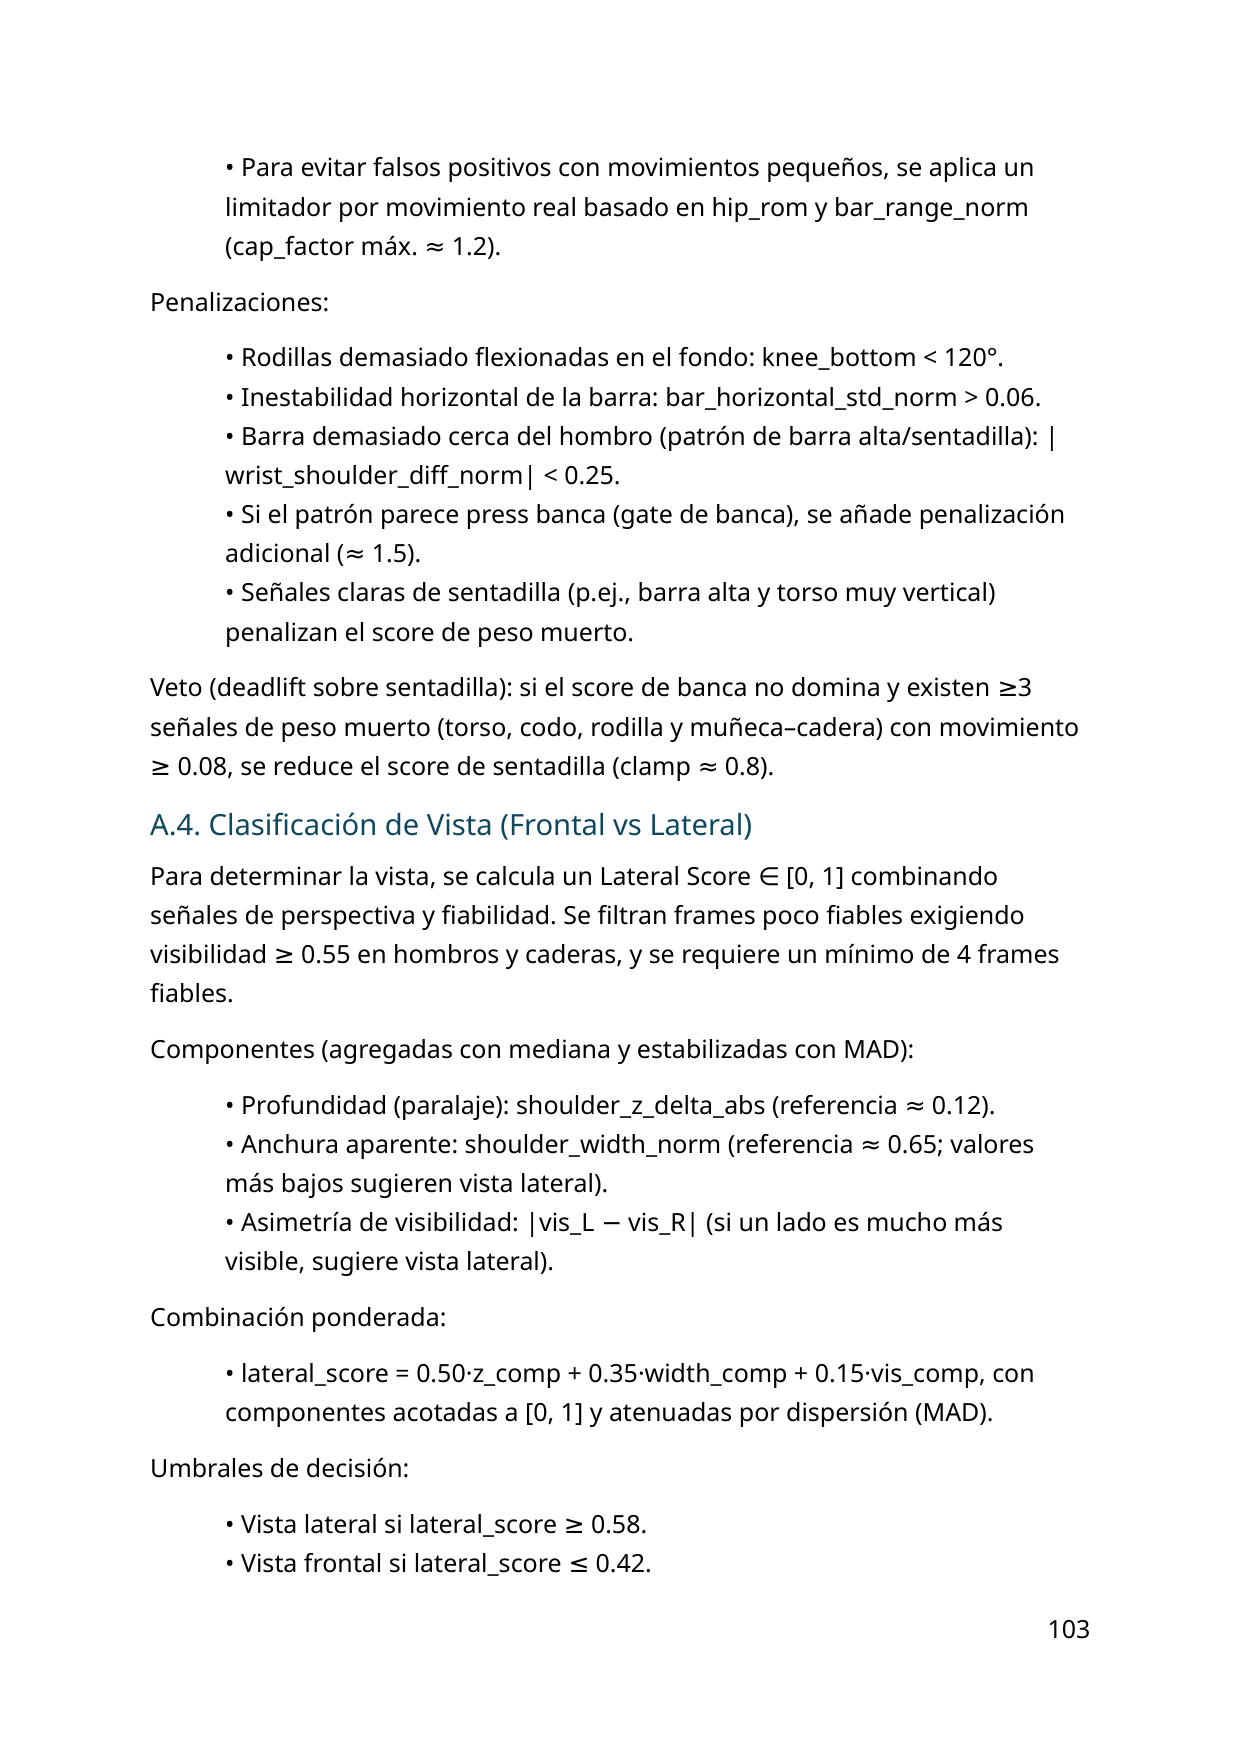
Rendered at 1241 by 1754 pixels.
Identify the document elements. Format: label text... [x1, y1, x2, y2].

text Componentes (agregadas con mediana y estabilizadas con MAD): [150, 1031, 1090, 1066]
list • Rodillas demasiado flexionadas en el fondo: knee_bottom < 120°. [225, 340, 1090, 374]
text Combinación ponderada: [150, 1300, 1090, 1334]
text Veto (deadlift sobre sentadilla): si el score de banca no domina y existen ≥3 señales de peso muerto (torso, codo, rodilla y muñeca–cadera) con movimiento ≥ 0.08, se reduce el score de sentadilla (clamp ≈ 0.8). [150, 670, 1090, 782]
list • Asimetría de visibilidad: |vis_L − vis_R| (si un lado es mucho más visible, sugiere vista lateral). [225, 1205, 1090, 1278]
list • lateral_score = 0.50·z_comp + 0.35·width_comp + 0.15·vis_comp, con componentes acotadas a [0, 1] y atenuadas por dispersión (MAD). [225, 1356, 1090, 1429]
subtitle A.4. Clasificación de Vista (Frontal vs Lateral) [150, 804, 1090, 844]
list • Profundidad (paralaje): shoulder_z_delta_abs (referencia ≈ 0.12). [225, 1087, 1090, 1121]
list • Anchura aparente: shoulder_width_norm (referencia ≈ 0.65; valores más bajos sugieren vista lateral). [225, 1126, 1090, 1200]
list • Barra demasiado cerca del hombro (patrón de barra alta/sentadilla): |wrist_shoulder_diff_norm| < 0.25. [225, 418, 1090, 492]
list • Vista frontal si lateral_score ≤ 0.42. [225, 1546, 1090, 1580]
list • Si el patrón parece press banca (gate de banca), se añade penalización adicional (≈ 1.5). [225, 497, 1090, 570]
list • Inestabilidad horizontal de la barra: bar_horizontal_std_norm > 0.06. [225, 379, 1090, 413]
text Umbrales de decisión: [150, 1451, 1090, 1485]
text Penalizaciones: [150, 284, 1090, 318]
list • Vista lateral si lateral_score ≥ 0.58. [225, 1506, 1090, 1541]
list • Para evitar falsos positivos con movimientos pequeños, se aplica un limitador por movimiento real basado en hip_rom y bar_range_norm (cap_factor máx. ≈ 1.2). [225, 150, 1090, 262]
text Para determinar la vista, se calcula un Lateral Score ∈ [0, 1] combinando señales de perspectiva y fiabilidad. Se filtran frames poco fiables exigiendo visibilidad ≥ 0.55 en hombros y caderas, y se requiere un mínimo de 4 frames fiables. [150, 858, 1090, 1010]
list • Señales claras de sentadilla (p.ej., barra alta y torso muy vertical) penalizan el score de peso muerto. [225, 575, 1090, 648]
